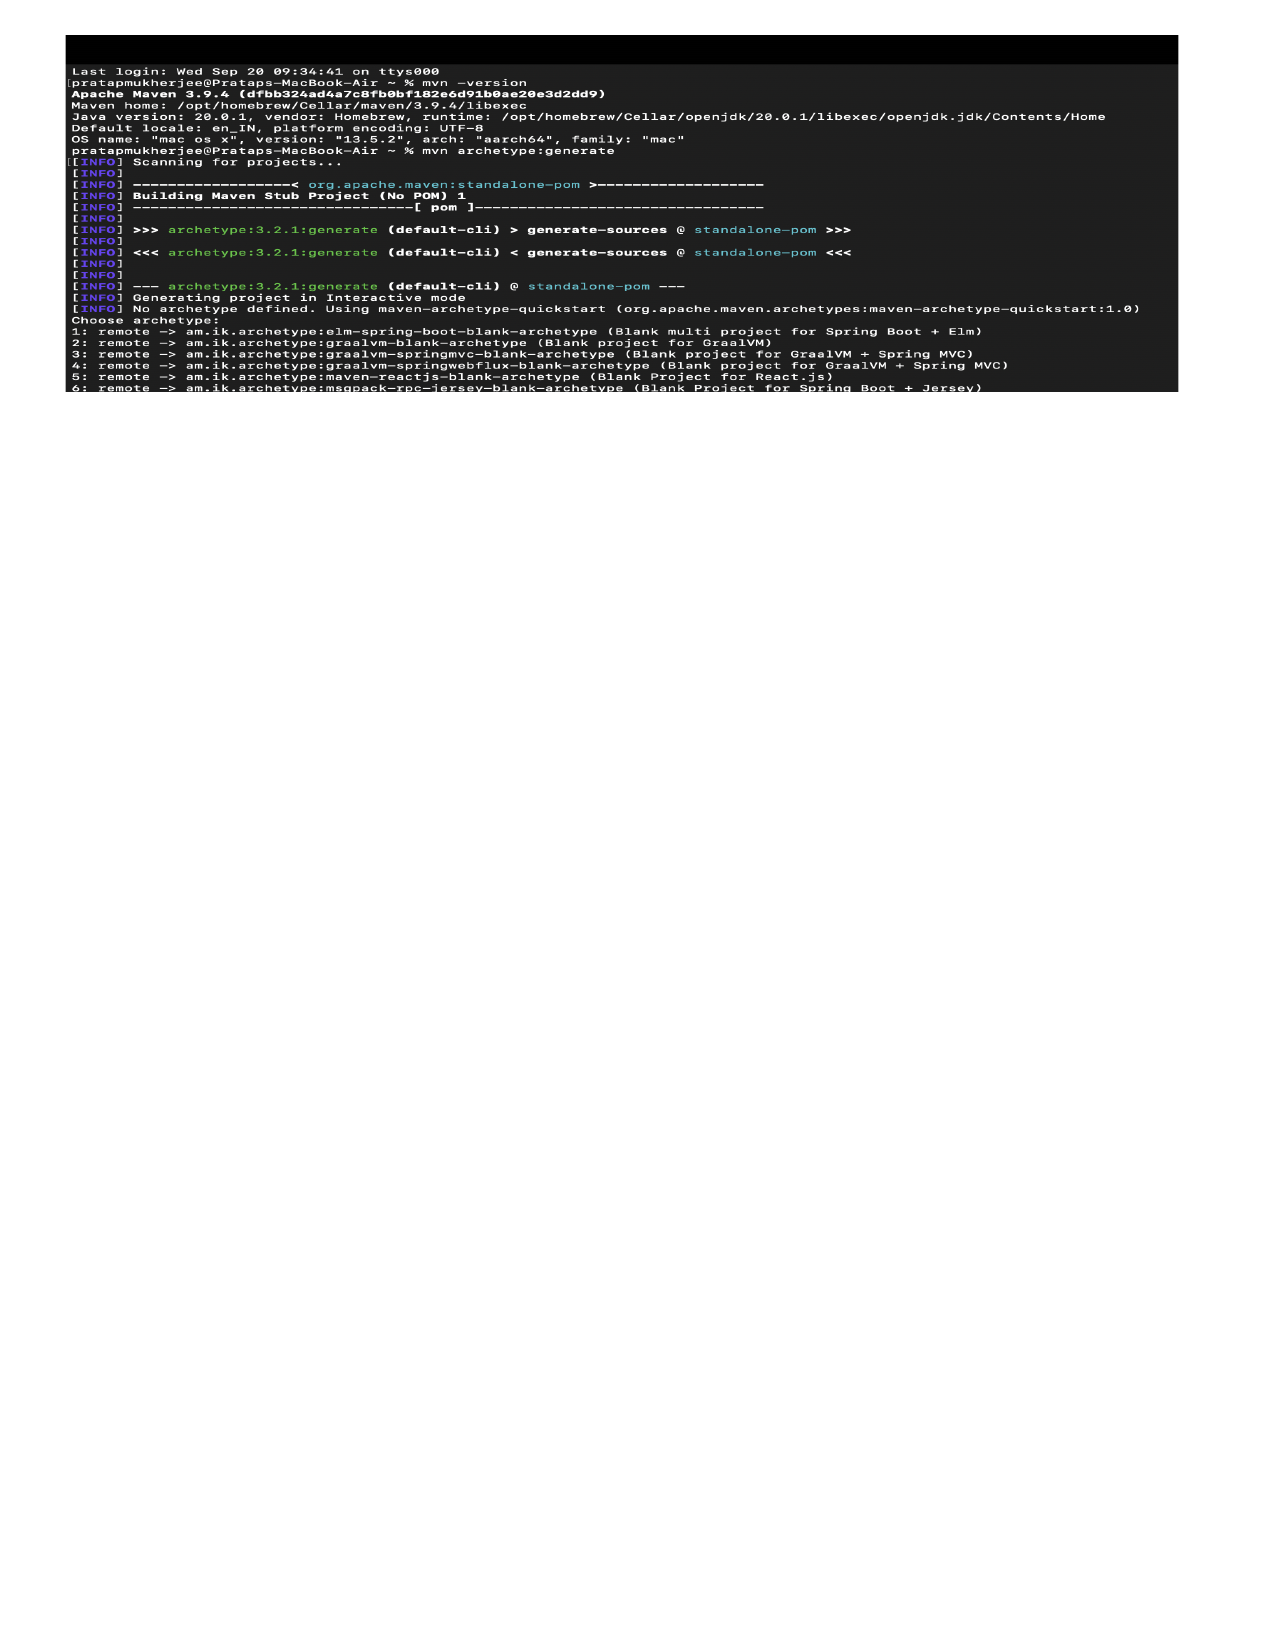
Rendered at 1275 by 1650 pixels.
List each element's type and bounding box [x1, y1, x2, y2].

picture [65, 35, 1179, 392]
